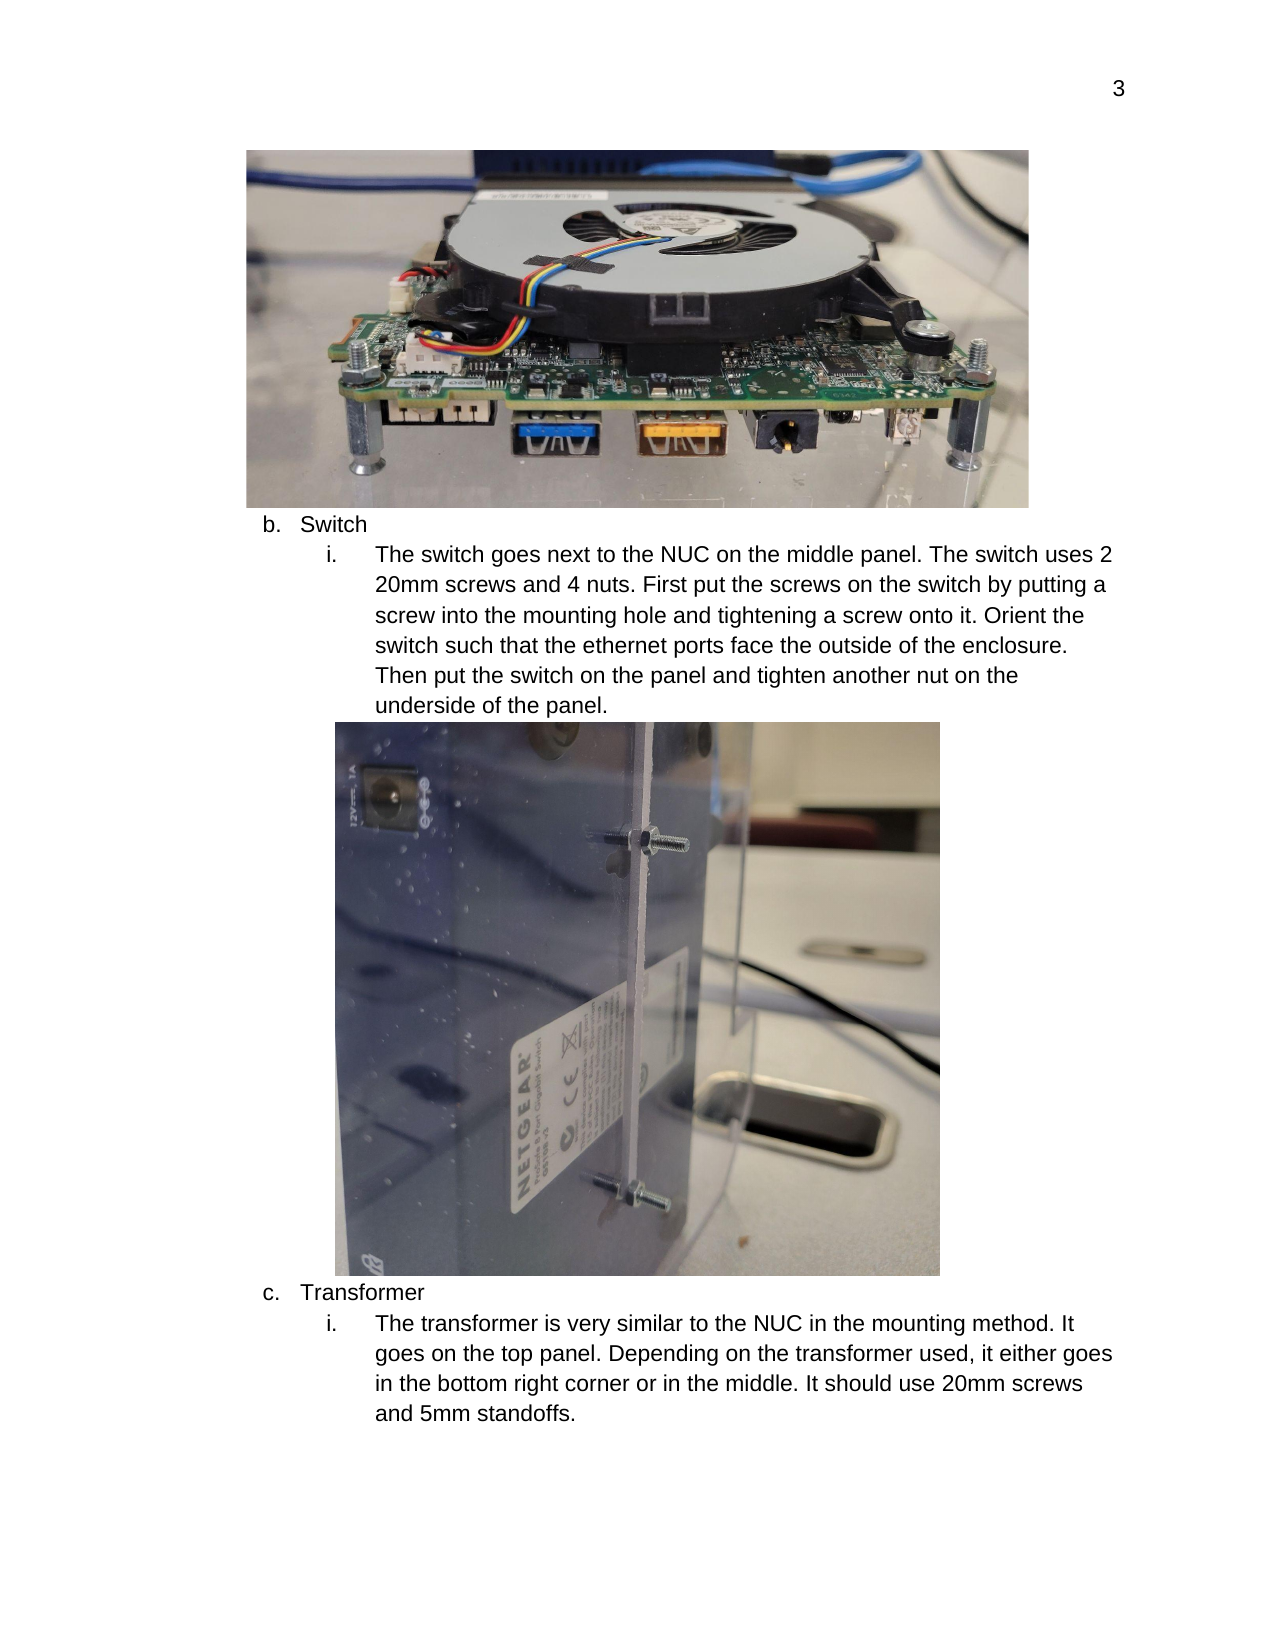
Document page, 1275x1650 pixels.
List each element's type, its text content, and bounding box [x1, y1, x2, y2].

picture [335, 722, 940, 1276]
list The transformer is very similar to the NUC in the mounting method. It goes on the top panel. Depending on the transformer used, it either goes in the bottom right corner or in the middle. It should use 20mm screws and 5mm standoffs. [337, 1309, 1125, 1427]
list Switch [262, 511, 1125, 537]
list Transformer [262, 1279, 1125, 1306]
picture [246, 150, 1029, 508]
list The switch goes next to the NUC on the middle panel. The switch uses 2 20mm screws and 4 nuts. First put the screws on the switch by putting a screw into the mounting hole and tightening a screw onto it. Orient the switch such that the ethernet ports face the outside of the enclosure. Then put the switch on the panel and tighten another nut on the underside of the panel. [337, 541, 1125, 718]
